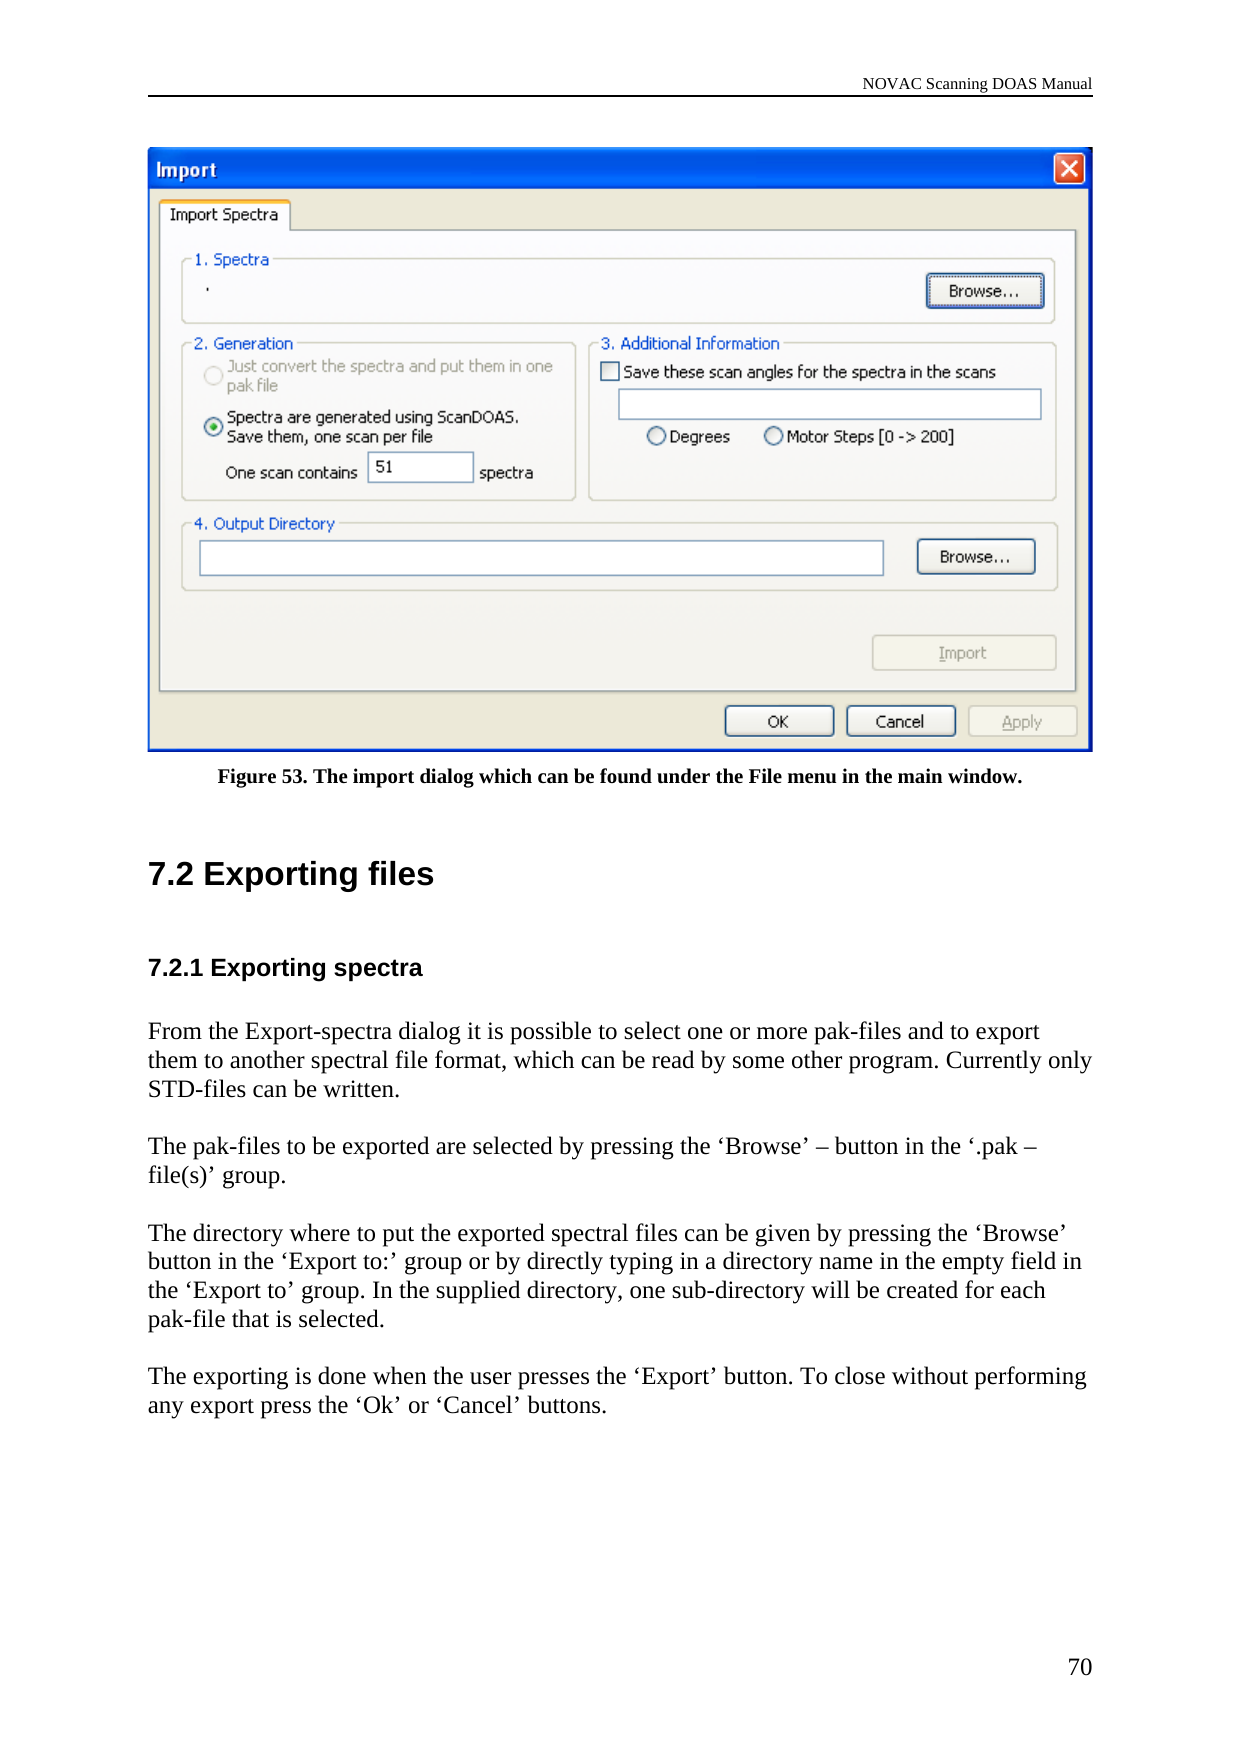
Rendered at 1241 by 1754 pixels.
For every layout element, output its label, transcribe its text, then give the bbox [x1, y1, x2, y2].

text The exporting is done when the user presses the ‘Export’ button. To close without performing any export press the ‘Ok’ or ‘Cancel’ buttons. [148, 1361, 1093, 1419]
text From the Export-spectra dialog it is possible to select one or more pak-files and to export them to another spectral file format, which can be read by some other program. Currently only STD-files can be written. [148, 1016, 1093, 1103]
text The pak-files to be exported are selected by pressing the ‘Browse’ – button in the ‘.pak – file(s)’ group. [148, 1131, 1093, 1189]
text Figure 53. The import dialog which can be found under the File menu in the main window. [148, 764, 1093, 788]
text The directory where to put the exported spectral files can be given by pressing the ‘Browse’ button in the ‘Export to:’ group or by directly typing in a directory name in the empty field in the ‘Export to’ group. In the supplied directory, one sub-directory will be created for each pak-file that is selected. [148, 1218, 1093, 1333]
subtitle 7.2.1 Exporting spectra [148, 953, 1093, 981]
subtitle 7.2 Exporting files [148, 854, 1093, 893]
picture [147, 147, 1093, 752]
